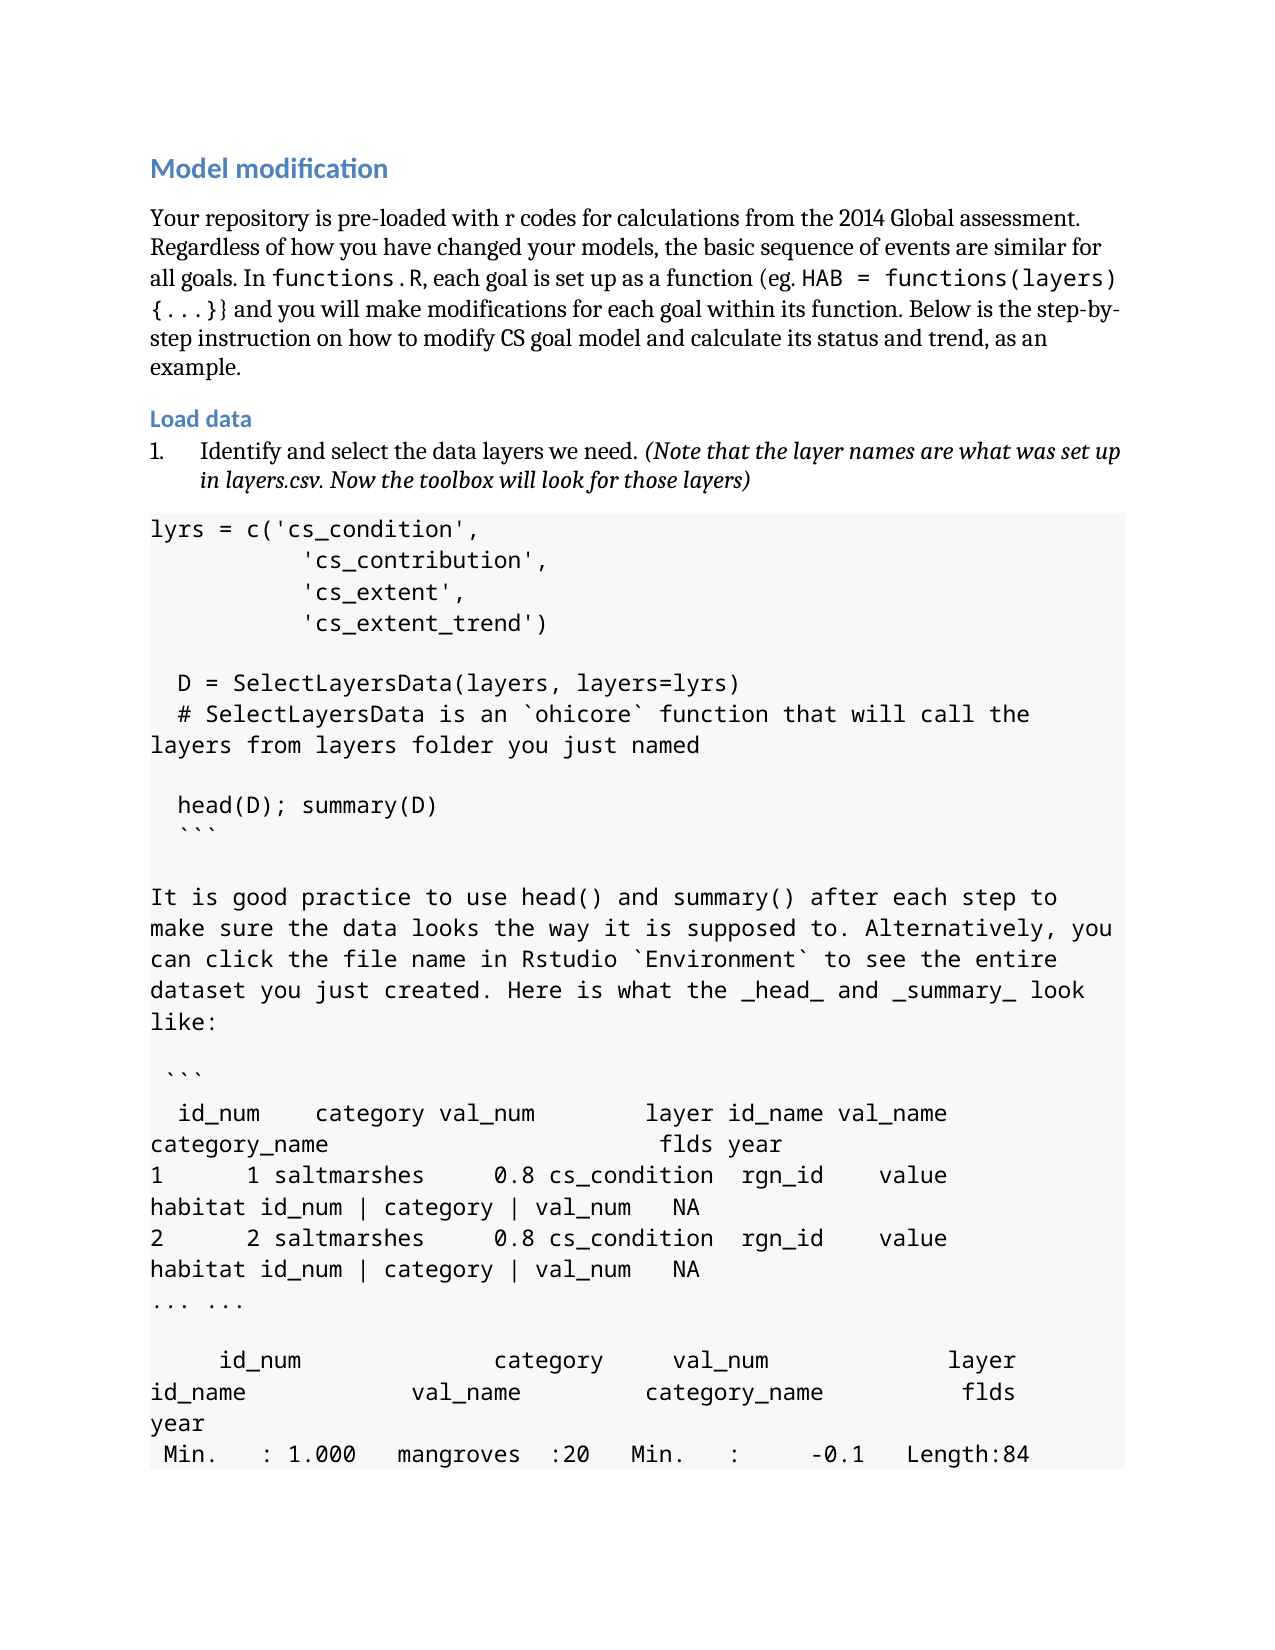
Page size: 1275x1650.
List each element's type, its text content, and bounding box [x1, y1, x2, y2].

list Identify and select the data layers we need. (Note that the layer names are what was set up in layers.csv. Now the toolbox will look for those layers) [150, 437, 1125, 494]
text Your repository is pre-loaded with r codes for calculations from the 2014 Global assessment. Regardless of how you have changed your models, the basic sequence of events are similar for all goals. In functions.R, each goal is set up as a function (eg. HAB = functions(layers) {...}} and you will make modifications for each goal within its function. Below is the step-by-step instruction on how to modify CS goal model and calculate its status and trend, as an example. [150, 204, 1125, 382]
subtitle Model modification [150, 150, 1125, 186]
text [150, 513, 1125, 1469]
subtitle Load data [150, 403, 1125, 433]
